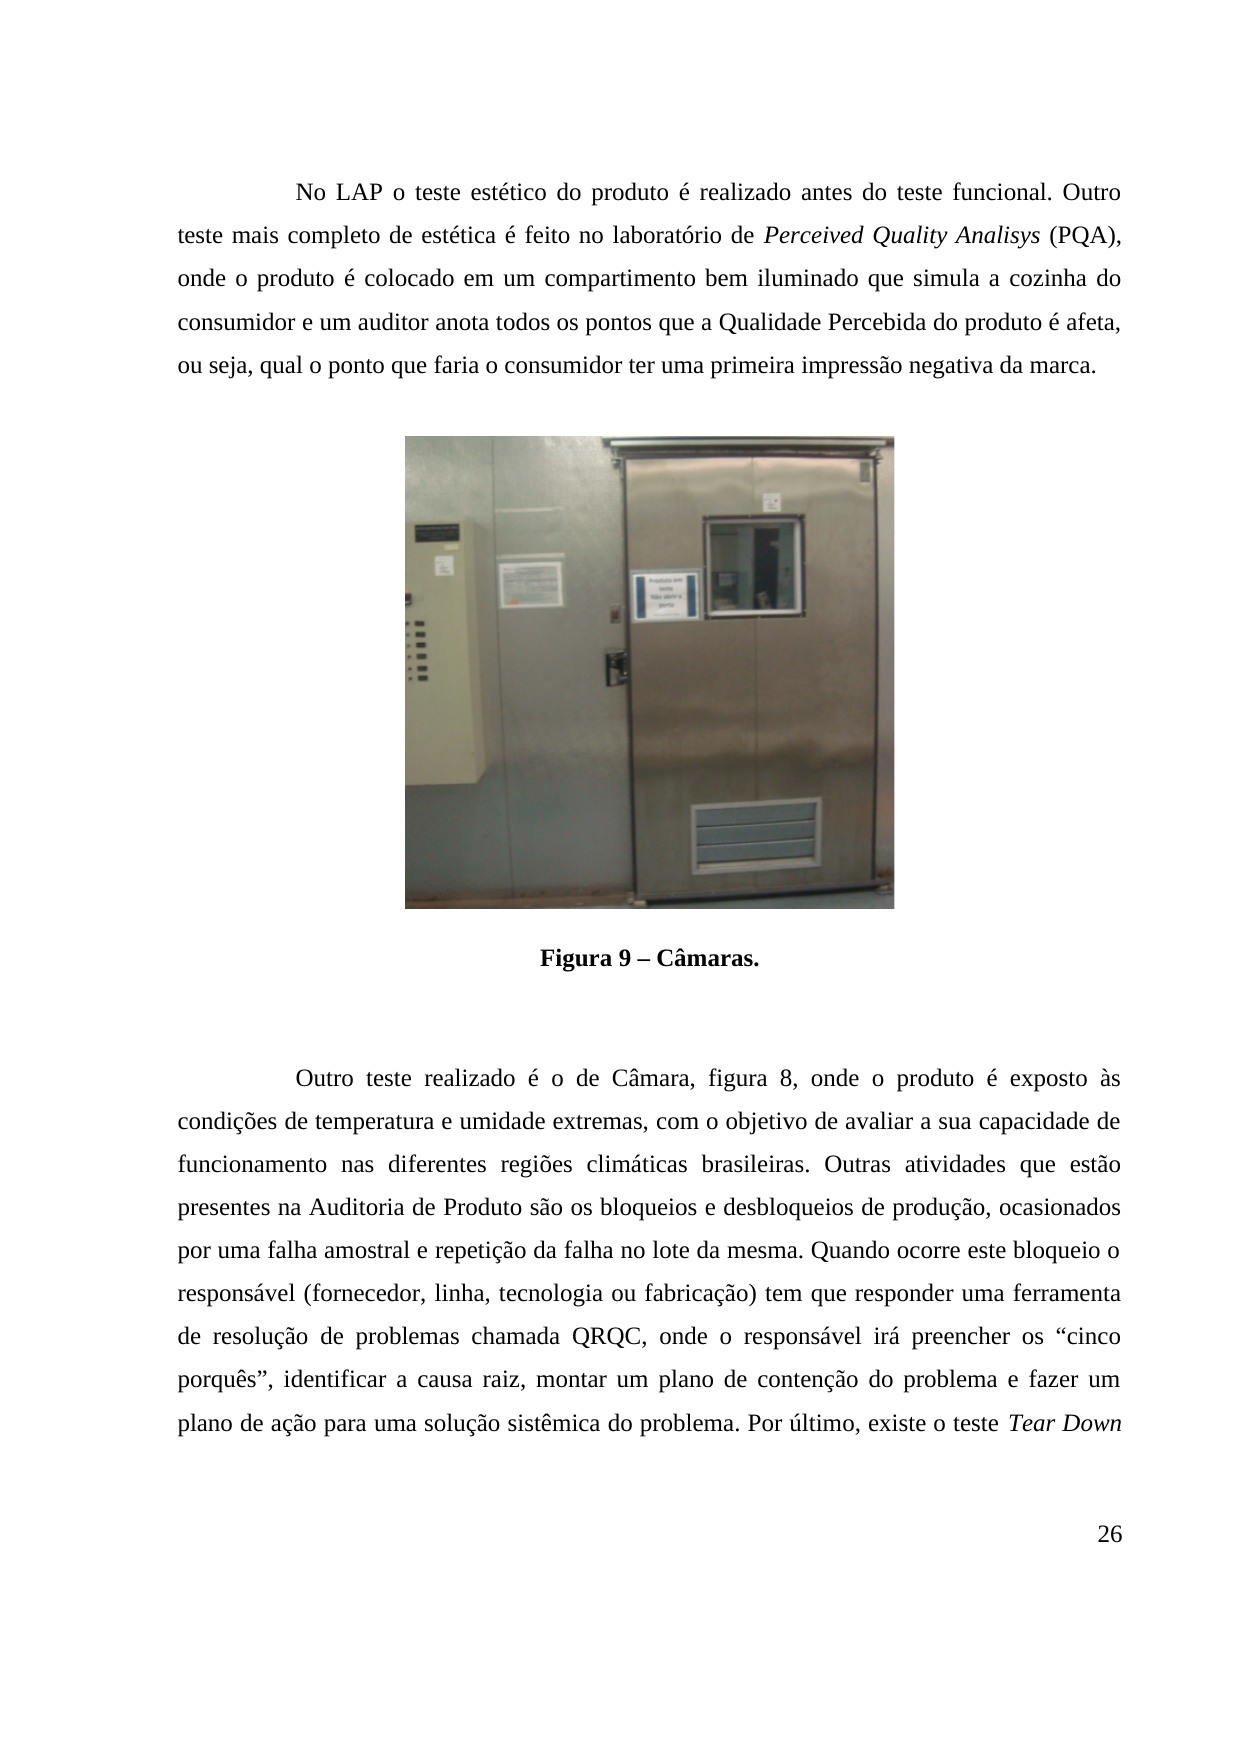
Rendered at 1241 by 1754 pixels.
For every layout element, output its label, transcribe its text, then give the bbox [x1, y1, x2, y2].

picture [405, 436, 895, 909]
text Figura 9 – Câmaras. [177, 943, 1122, 972]
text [177, 1063, 1122, 1436]
text No LAP o teste estético do produto é realizado antes do teste funcional. Outro teste mais completo de estética é feito no laboratório de Perceived Quality Analisys (PQA), onde o produto é colocado em um compartimento bem iluminado que simula a cozinha do consumidor e um auditor anota todos os pontos que a Qualidade Percebida do produto é afeta, ou seja, qual o ponto que faria o consumidor ter uma primeira impressão negativa da marca. [177, 177, 1122, 378]
